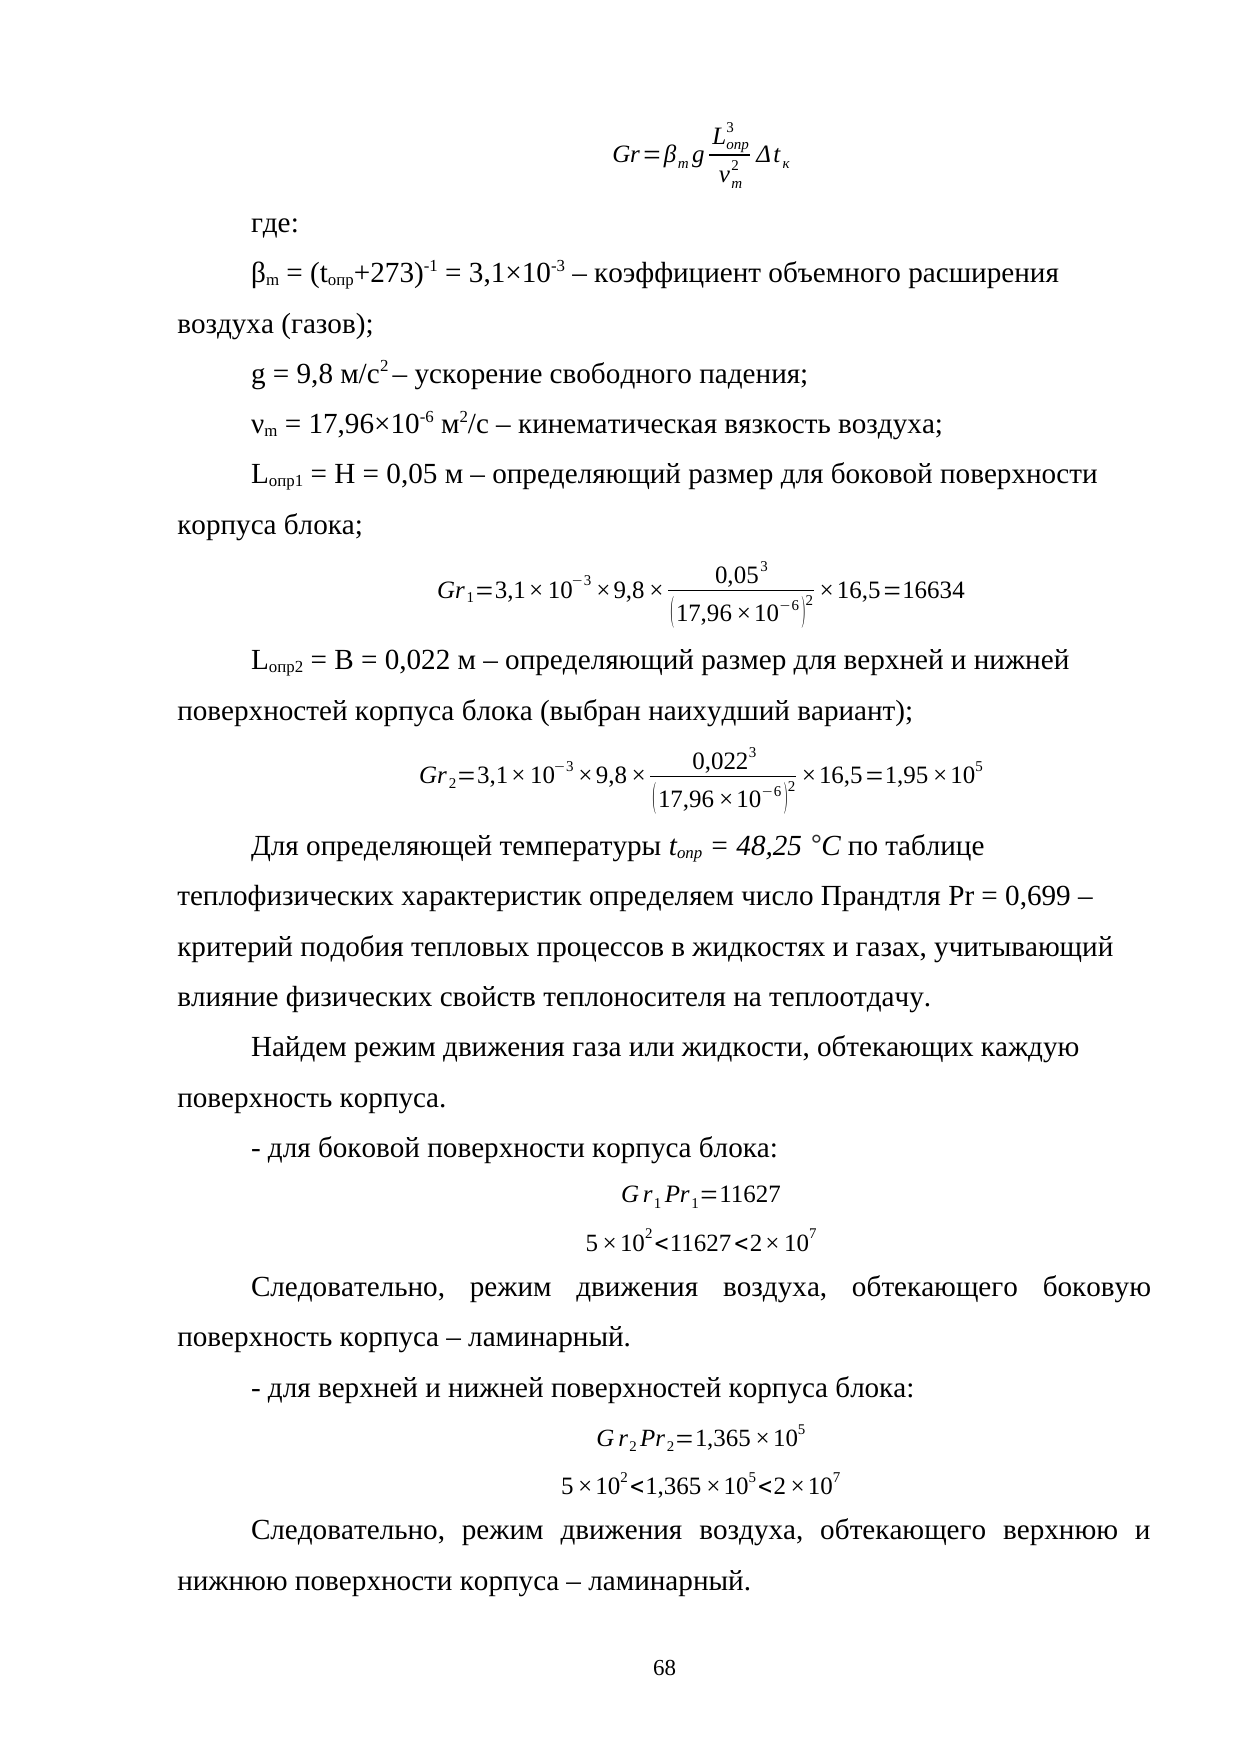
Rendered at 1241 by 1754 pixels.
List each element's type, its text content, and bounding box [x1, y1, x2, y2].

list - для верхней и нижней поверхностей корпуса блока: [177, 1370, 1152, 1403]
text g = 9,8 м/с2 – ускорение свободного падения; [177, 356, 1152, 389]
text Lопр1 = H = 0,05 м – определяющий размер для боковой поверхности корпуса блока; [177, 457, 1152, 541]
text Lопр2 = B = 0,022 м – определяющий размер для верхней и нижней поверхностей корпуса блока (выбран наихудший вариант); [177, 642, 1152, 726]
text где: [177, 205, 1152, 239]
text νm = 17,96×10-6 м2/с – кинематическая вязкость воздуха; [177, 406, 1152, 440]
list Следовательно, режим движения воздуха, обтекающего боковую поверхность корпуса – ламинарный. [177, 1269, 1152, 1353]
text Для определяющей температуры tопр = 48,25 °С по таблице теплофизических характеристик определяем число Прандтля Pr = 0,699 – критерий подобия тепловых процессов в жидкостях и газах, учитывающий влияние физических свойств теплоносителя на теплоотдачу. [177, 828, 1152, 1013]
list Следовательно, режим движения воздуха, обтекающего верхнюю и нижнюю поверхности корпуса – ламинарный. [177, 1512, 1152, 1596]
list - для боковой поверхности корпуса блока: [251, 1130, 1152, 1164]
text Найдем режим движения газа или жидкости, обтекающих каждую поверхность корпуса. [177, 1029, 1152, 1113]
text βm = (tопр+273)-1 = 3,1×10-3 – коэффициент объемного расширения воздуха (газов); [177, 255, 1152, 339]
